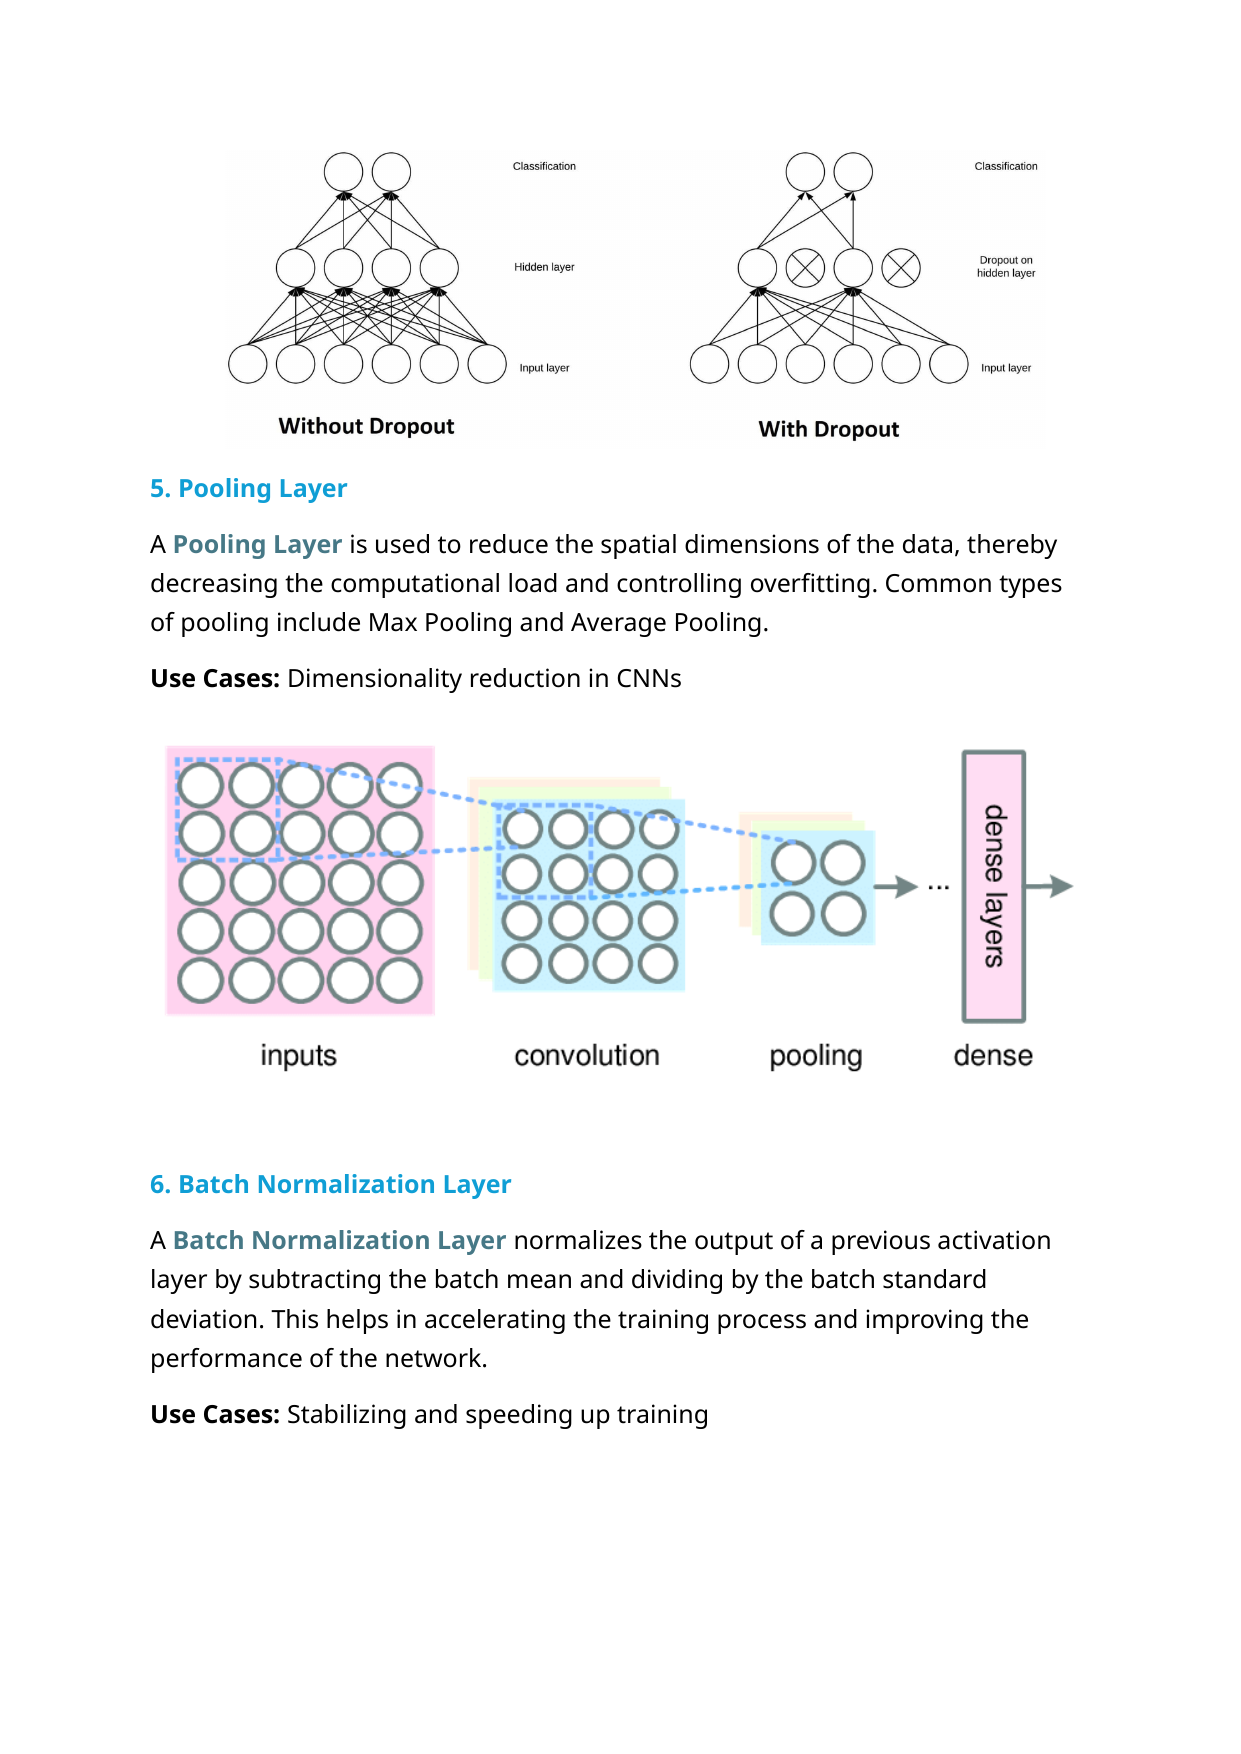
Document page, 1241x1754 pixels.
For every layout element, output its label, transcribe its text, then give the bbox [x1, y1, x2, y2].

text Use Cases: Stabilizing and speeding up training [150, 1396, 1090, 1430]
text Use Cases: Dimensionality reduction in CNNs [150, 661, 1090, 694]
text 5. Pooling Layer [150, 471, 1090, 504]
text 6. Batch Normalization Layer [150, 1167, 1090, 1201]
text A Pooling Layer is used to reduce the spatial dimensions of the data, thereby decreasing the computational load and controlling overfitting. Common types of pooling include Max Pooling and Average Pooling. [150, 526, 1090, 639]
picture [225, 150, 1047, 449]
picture [150, 716, 1091, 1090]
text A Batch Normalization Layer normalizes the output of a previous activation layer by subtracting the batch mean and dividing by the batch standard deviation. This helps in accelerating the training process and improving the performance of the network. [150, 1223, 1090, 1374]
